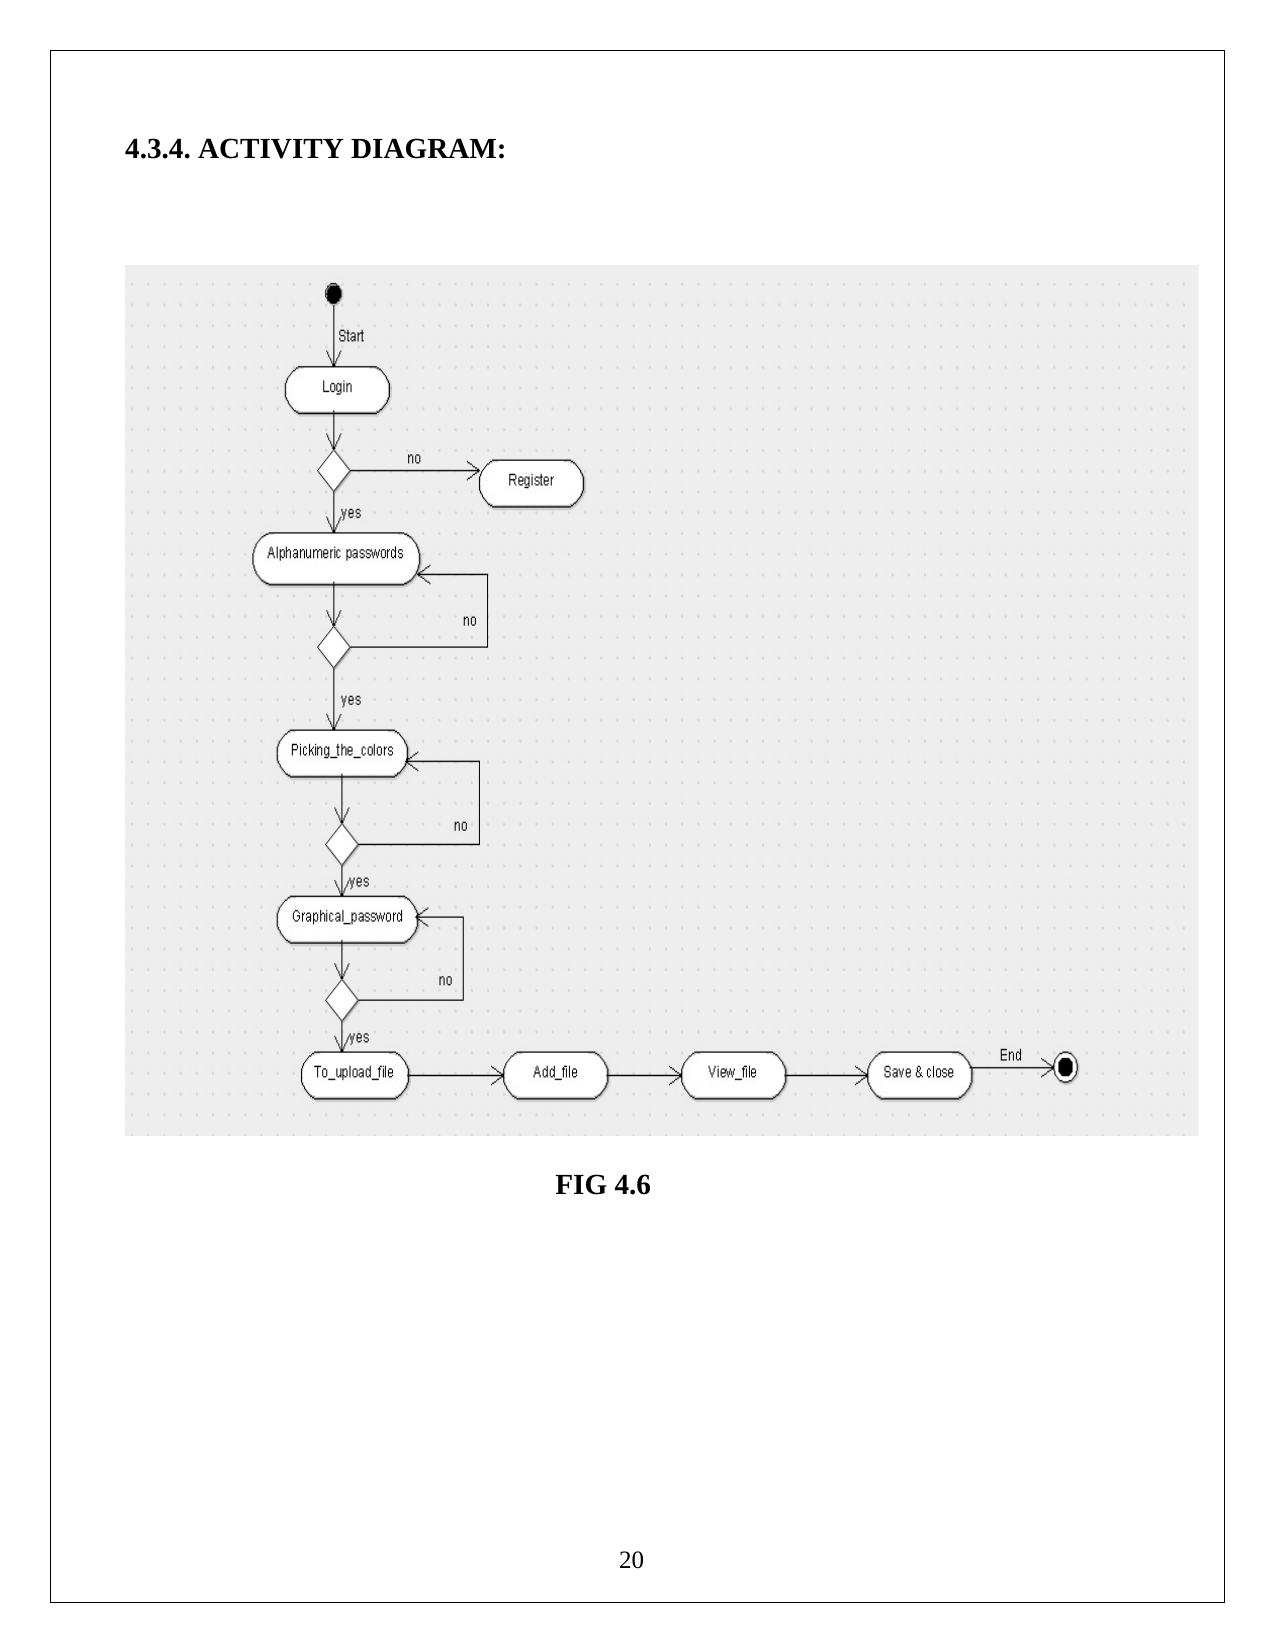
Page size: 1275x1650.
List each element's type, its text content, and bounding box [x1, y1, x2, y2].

picture [125, 265, 1199, 1136]
text 4.3.4. ACTIVITY DIAGRAM: [125, 131, 1138, 165]
text FIG 4.6 [125, 1167, 1138, 1200]
